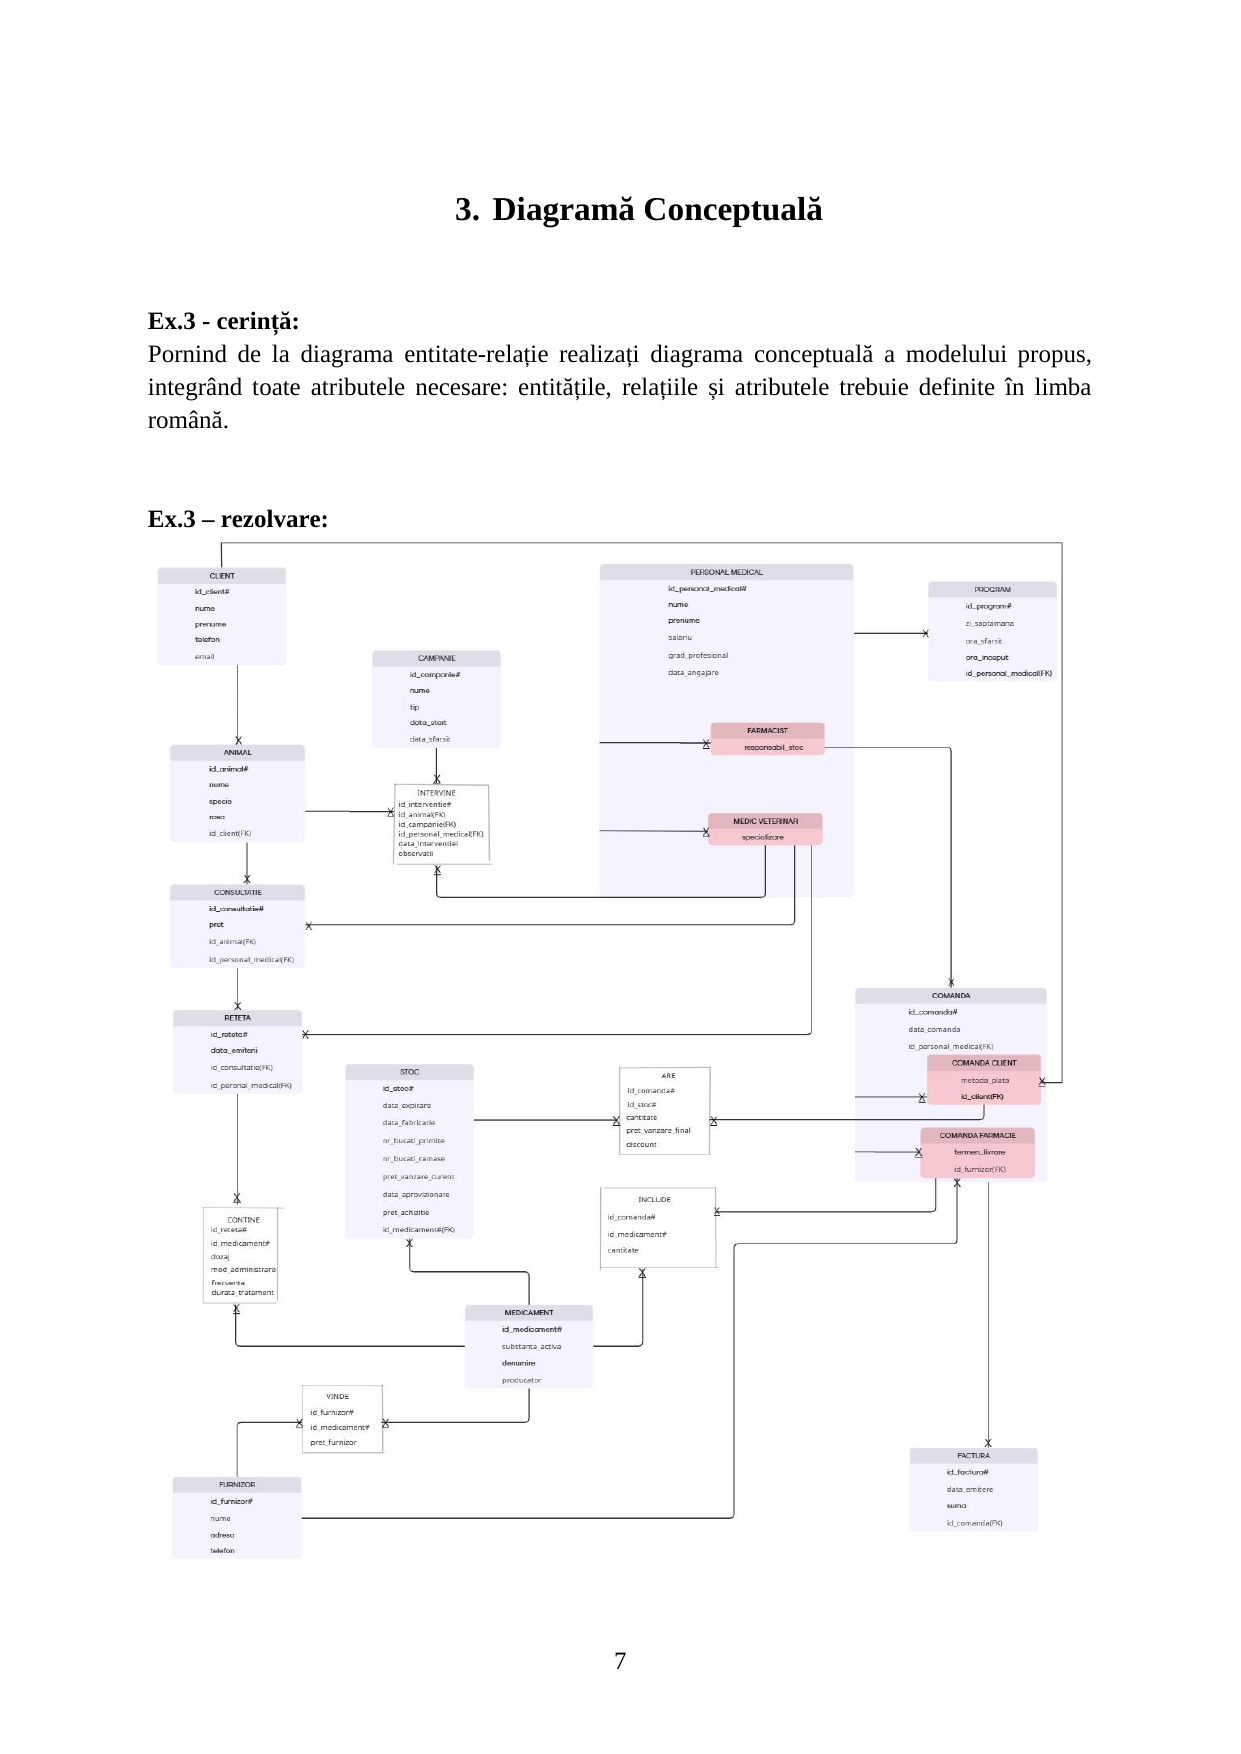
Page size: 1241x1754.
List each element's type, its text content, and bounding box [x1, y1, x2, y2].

picture [147, 537, 1070, 1564]
text Ex.3 - cerință: [148, 306, 1093, 335]
text Pornind de la diagrama entitate-relație realizați diagrama conceptuală a modelului propus, integrând toate atributele necesare: entitățile, relațiile și atributele trebuie definite în limba română. [148, 339, 1093, 434]
subtitle Diagramă Conceptuală [185, 189, 1093, 228]
text Ex.3 – rezolvare: [148, 504, 1093, 533]
